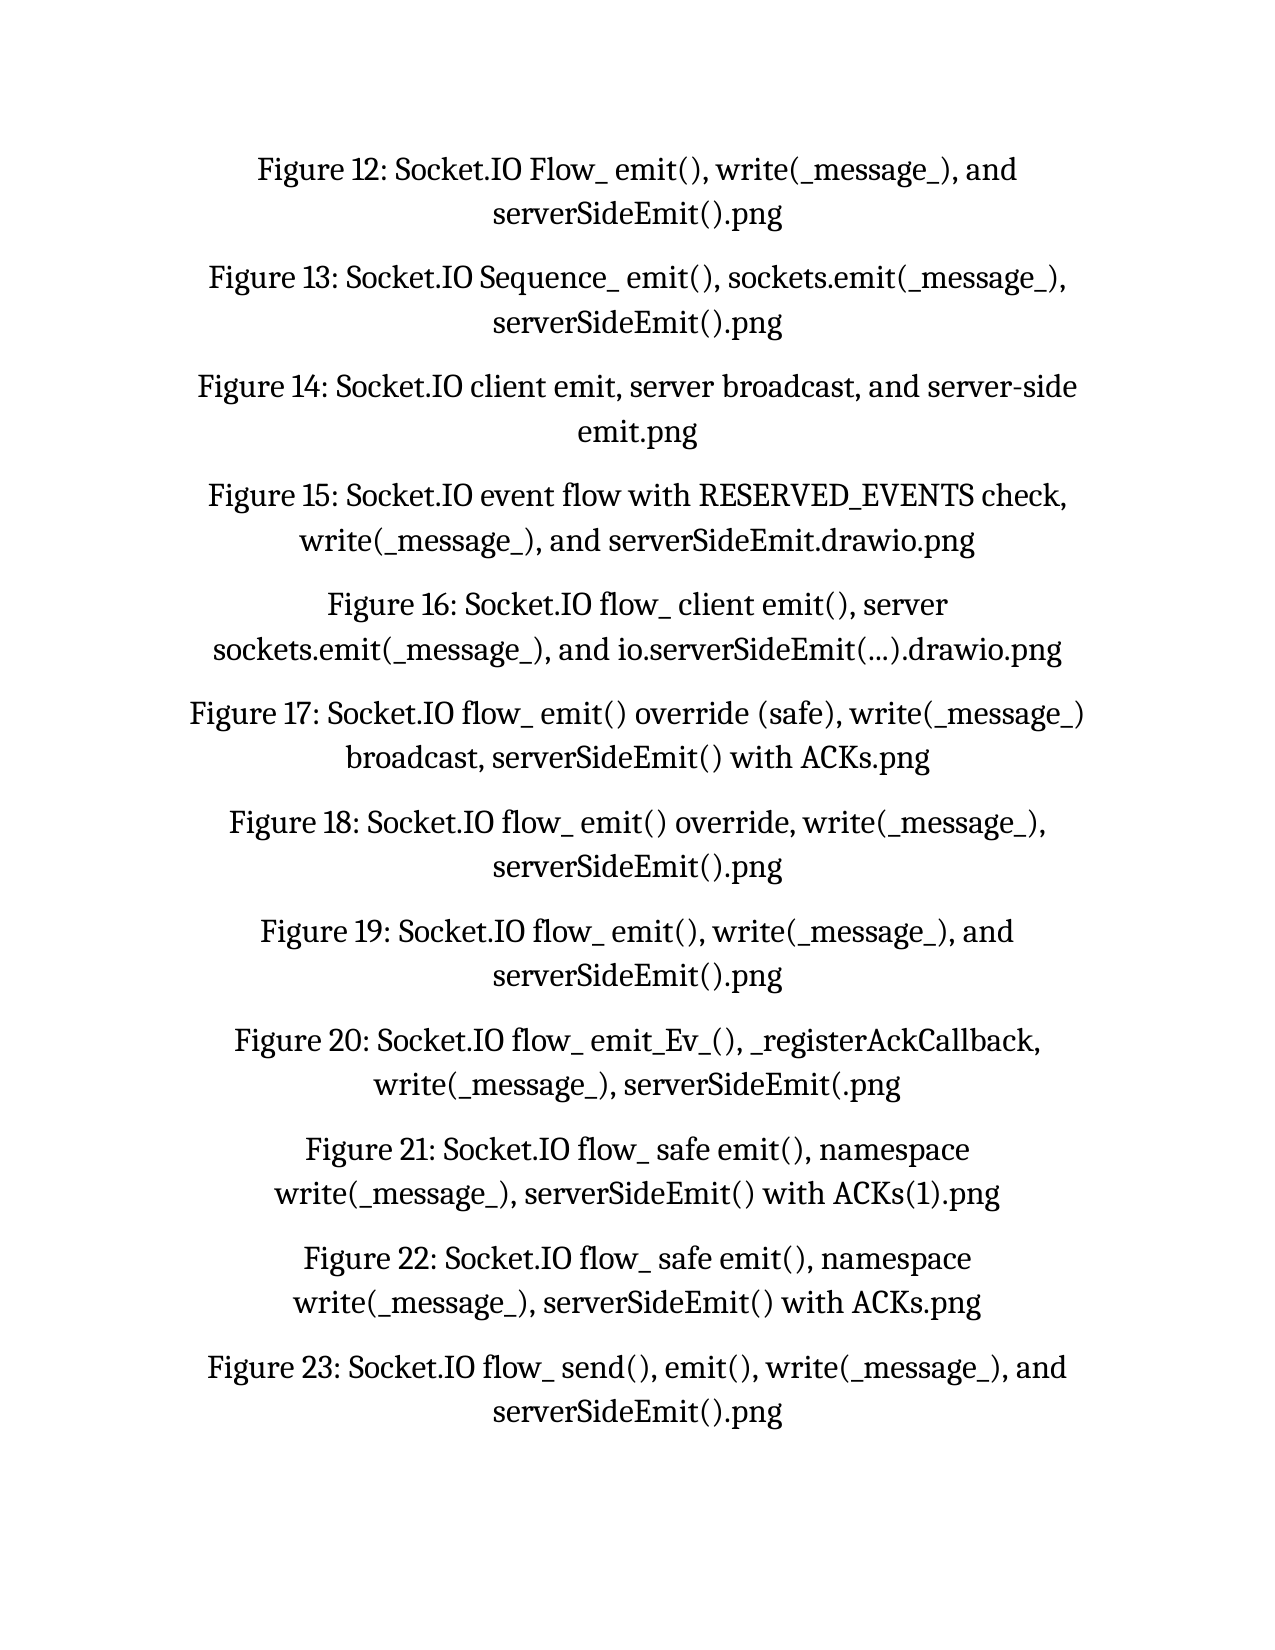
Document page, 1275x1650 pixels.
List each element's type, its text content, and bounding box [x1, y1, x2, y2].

text Figure 20: Socket.IO flow_ emit_Ev_(), _registerAckCallback, write(_message_), serverSideEmit(.png [187, 1022, 1087, 1104]
text Figure 12: Socket.IO Flow_ emit(), write(_message_), and serverSideEmit().png [187, 150, 1087, 232]
text Figure 16: Socket.IO flow_ client emit(), server sockets.emit(_message_), and io.serverSideEmit(...).drawio.png [187, 586, 1087, 668]
text Figure 23: Socket.IO flow_ send(), emit(), write(_message_), and serverSideEmit().png [187, 1348, 1087, 1431]
text Figure 21: Socket.IO flow_ safe emit(), namespace write(_message_), serverSideEmit() with ACKs(1).png [187, 1131, 1087, 1213]
text Figure 19: Socket.IO flow_ emit(), write(_message_), and serverSideEmit().png [187, 913, 1087, 995]
text Figure 13: Socket.IO Sequence_ emit(), sockets.emit(_message_), serverSideEmit().png [187, 259, 1087, 341]
text Figure 18: Socket.IO flow_ emit() override, write(_message_), serverSideEmit().png [187, 804, 1087, 886]
text Figure 14: Socket.IO client emit, server broadcast, and server-side emit.png [187, 368, 1087, 450]
text Figure 17: Socket.IO flow_ emit() override (safe), write(_message_) broadcast, serverSideEmit() with ACKs.png [187, 695, 1087, 777]
text Figure 15: Socket.IO event flow with RESERVED_EVENTS check, write(_message_), and serverSideEmit.drawio.png [187, 477, 1087, 559]
text Figure 22: Socket.IO flow_ safe emit(), namespace write(_message_), serverSideEmit() with ACKs.png [187, 1239, 1087, 1322]
